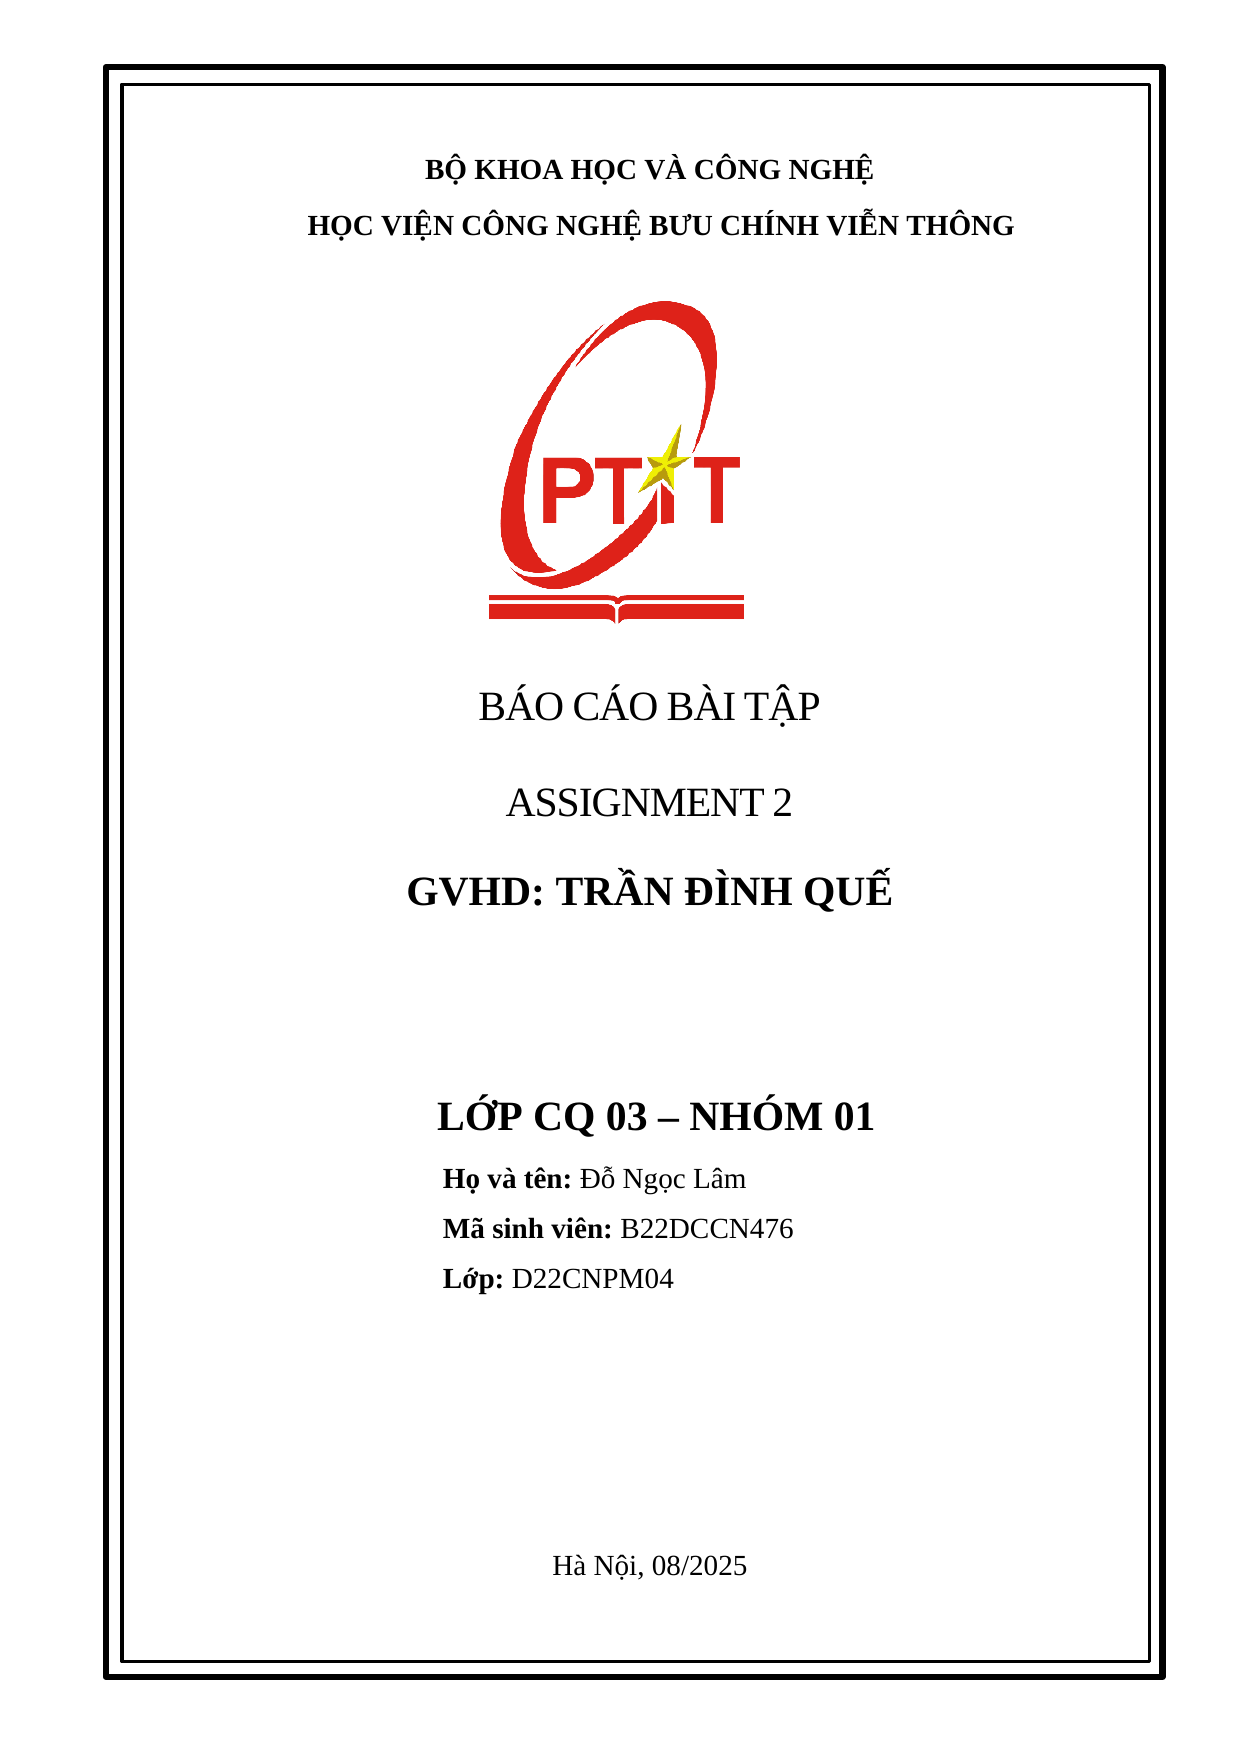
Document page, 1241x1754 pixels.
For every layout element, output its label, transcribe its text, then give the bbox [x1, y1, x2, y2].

table_cell Hà Nội, 08/2025 [384, 1398, 915, 1599]
text GVHD: TRẦN ĐÌNH QUẾ [177, 866, 1122, 914]
text BÁO CÁO BÀI TẬP [177, 681, 1122, 729]
table_header LỚP CQ 03 – NHÓM 01 [384, 1092, 915, 1161]
text BỘ KHOA HỌC VÀ CÔNG NGHỆ [177, 152, 1122, 186]
picture [489, 301, 744, 624]
text HỌC VIỆN CÔNG NGHỆ BƯU CHÍNH VIỄN THÔNG [200, 208, 1122, 241]
table_cell Họ và tên: Đỗ Ngọc Lâm Mã sinh viên: B22DCCN476 Lớp: D22CNPM04 [384, 1161, 915, 1398]
text ASSIGNMENT 2 [177, 777, 1122, 825]
